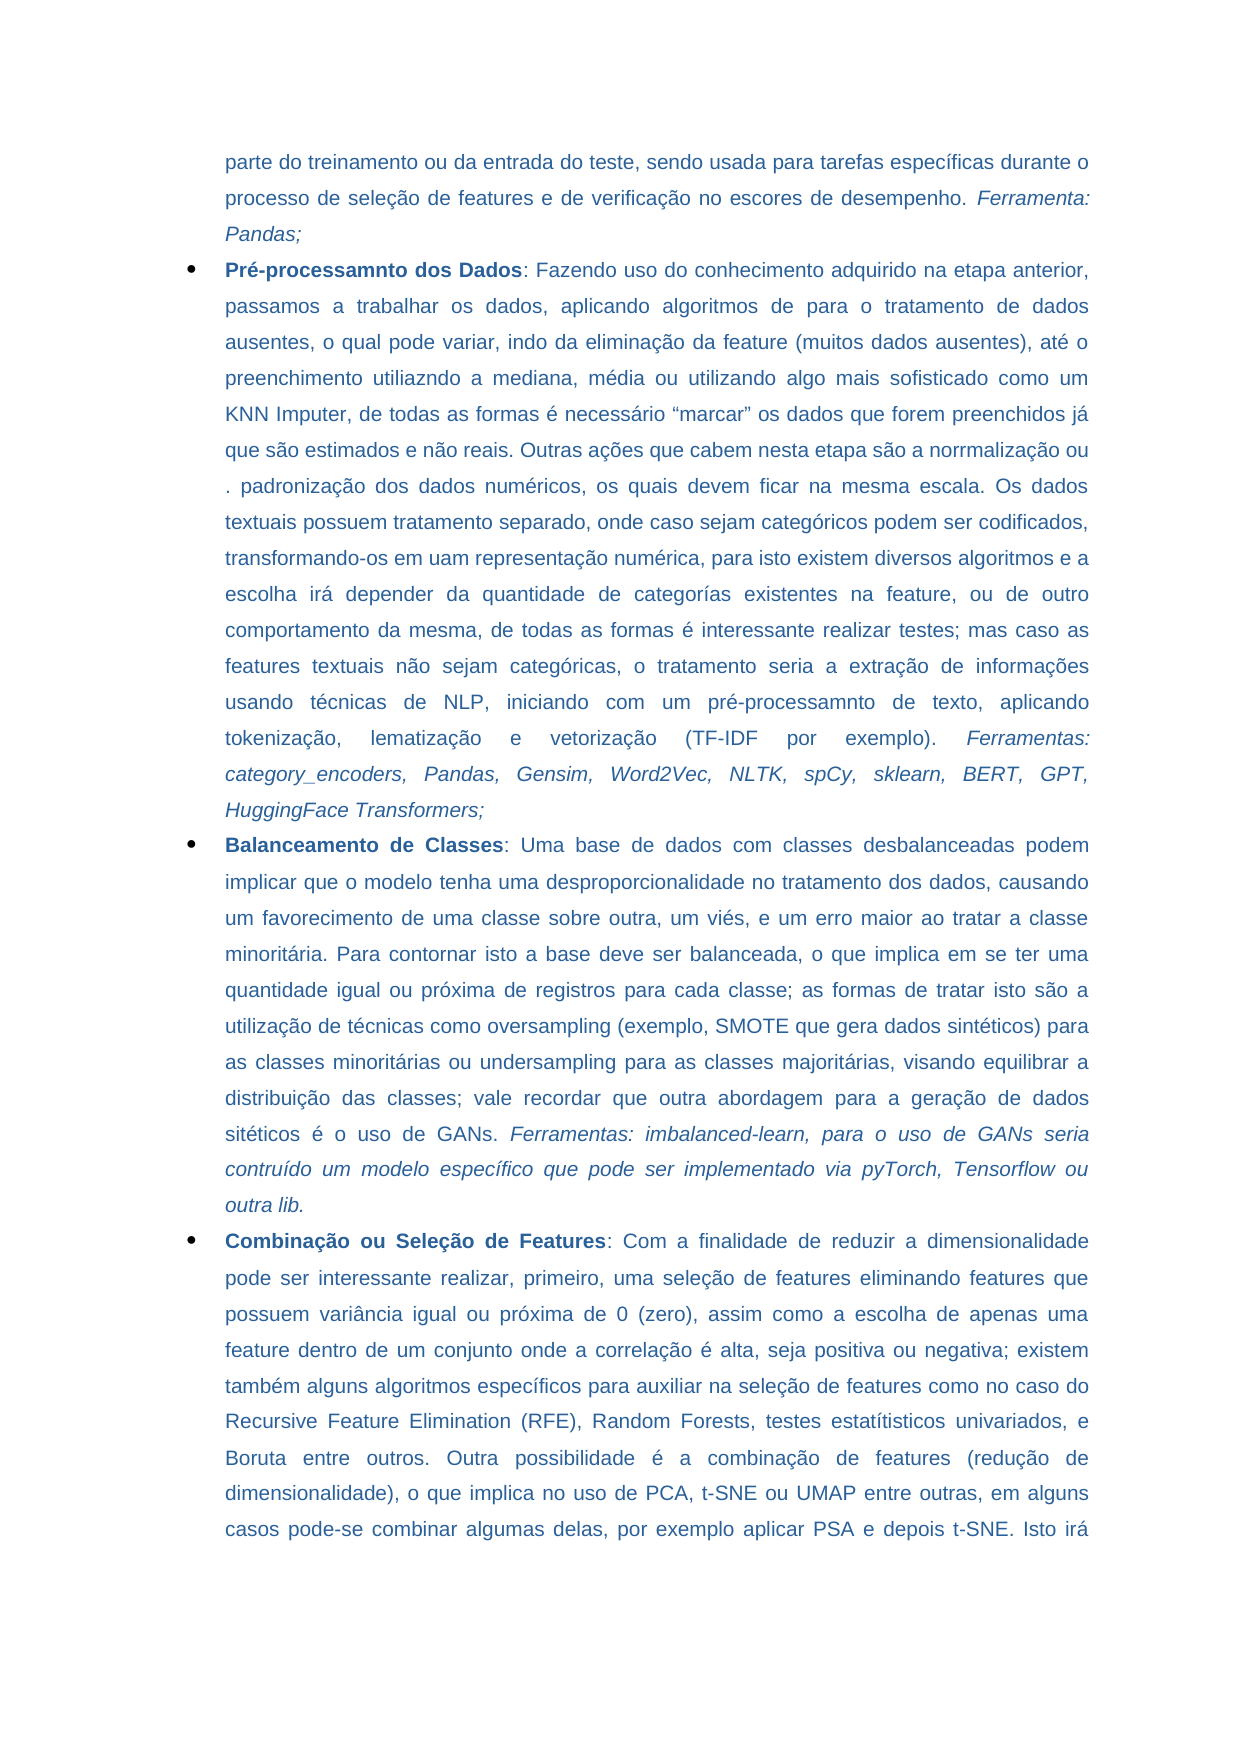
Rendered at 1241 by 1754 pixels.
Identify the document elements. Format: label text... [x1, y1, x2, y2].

list Balanceamento de Classes: Uma base de dados com classes desbalanceadas podem implicar que o modelo tenha uma desproporcionalidade no tratamento dos dados, causando um favorecimento de uma classe sobre outra, um viés, e um erro maior ao tratar a classe minoritária. Para contornar isto a base deve ser balanceada, o que implica em se ter uma quantidade igual ou próxima de registros para cada classe; as formas de tratar isto são a utilização de técnicas como oversampling (exemplo, SMOTE que gera dados sintéticos) para as classes minoritárias ou undersampling para as classes majoritárias, visando equilibrar a distribuição das classes; vale recordar que outra abordagem para a geração de dados sitéticos é o uso de GANs. Ferramentas: imbalanced-learn, para o uso de GANs seria contruído um modelo específico que pode ser implementado via pyTorch, Tensorflow ou outra lib. [187, 833, 1090, 1217]
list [187, 1229, 1090, 1541]
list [187, 150, 1090, 246]
list Pré-processamnto dos Dados: Fazendo uso do conhecimento adquirido na etapa anterior, passamos a trabalhar os dados, aplicando algoritmos de para o tratamento de dados ausentes, o qual pode variar, indo da eliminação da feature (muitos dados ausentes), até o preenchimento utiliazndo a mediana, média ou utilizando algo mais sofisticado como um KNN Imputer, de todas as formas é necessário “marcar” os dados que forem preenchidos já que são estimados e não reais. Outras ações que cabem nesta etapa são a norrmalização ou . padronização dos dados numéricos, os quais devem ficar na mesma escala. Os dados textuais possuem tratamento separado, onde caso sejam categóricos podem ser codificados, transformando-os em uam representação numérica, para isto existem diversos algoritmos e a escolha irá depender da quantidade de categorías existentes na feature, ou de outro comportamento da mesma, de todas as formas é interessante realizar testes; mas caso as features textuais não sejam categóricas, o tratamento seria a extração de informações usando técnicas de NLP, iniciando com um pré-processamnto de texto, aplicando tokenização, lematização e vetorização (TF-IDF por exemplo). Ferramentas: category_encoders, Pandas, Gensim, Word2Vec, NLTK, spCy, sklearn, BERT, GPT, HuggingFace Transformers; [187, 258, 1090, 821]
